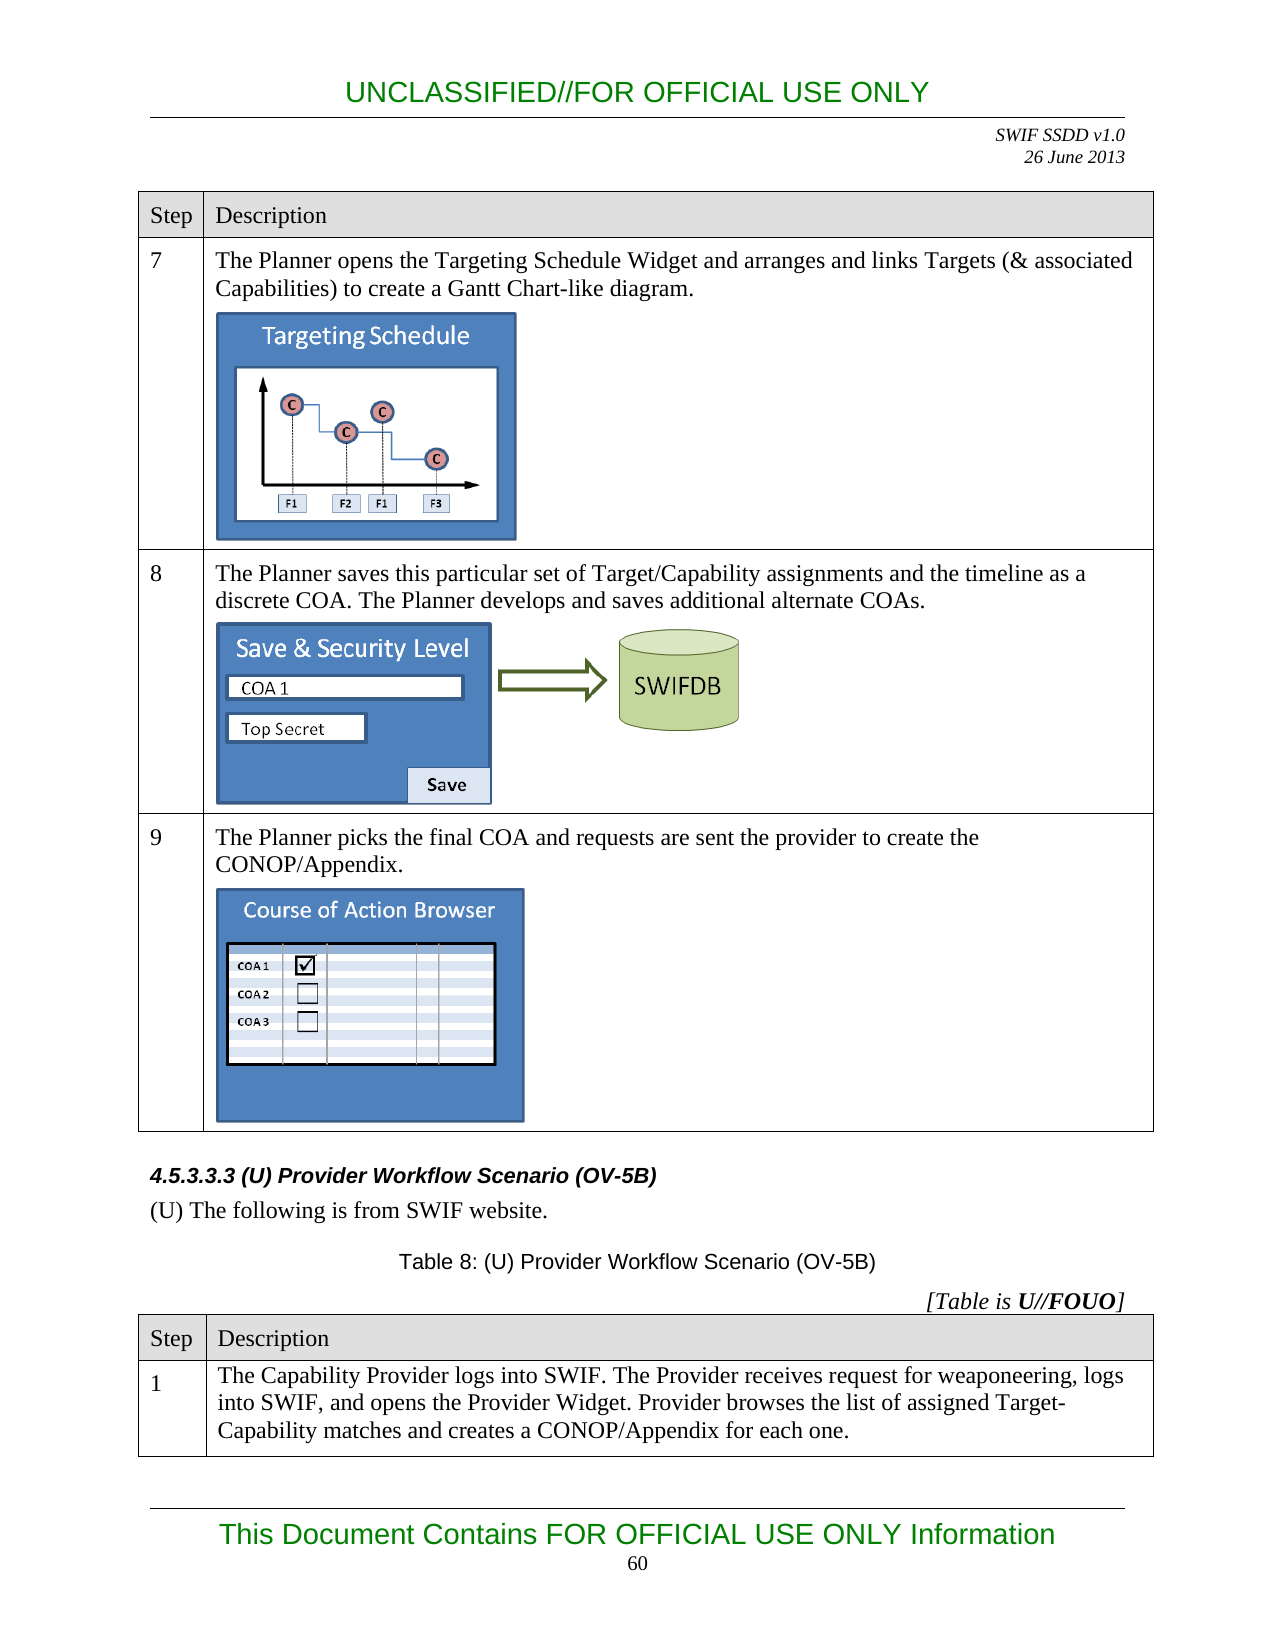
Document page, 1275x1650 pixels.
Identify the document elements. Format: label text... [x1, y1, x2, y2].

table_cell 9 [139, 814, 203, 1131]
table_header Step [139, 1315, 206, 1360]
table_header Description [204, 192, 1153, 237]
table_cell 7 [139, 238, 203, 549]
text (U) The following is from SWIF website. [150, 1196, 1125, 1224]
table_cell The Planner saves this particular set of Target/Capability assignments and the timeline as a discrete COA. The Planner develops and saves additional alternate COAs. [204, 550, 1153, 813]
table_cell The Planner opens the Targeting Schedule Widget and arranges and links Targets (& associated Capabilities) to create a Gantt Chart-like diagram. [204, 238, 1153, 549]
table_cell 1 [139, 1361, 206, 1456]
table_cell The Planner picks the final COA and requests are sent the provider to create the CONOP/Appendix. [204, 814, 1153, 1131]
picture [215, 886, 525, 1123]
text [Table is U//FOUO] [150, 1287, 1125, 1314]
table_cell 8 [139, 550, 203, 813]
picture [215, 309, 517, 541]
subtitle (U) Provider Workflow Scenario (OV-5B) [150, 1163, 1125, 1188]
table_header Step [139, 192, 203, 237]
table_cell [207, 1361, 1153, 1456]
picture [215, 621, 739, 805]
table_header Description [207, 1315, 1153, 1360]
